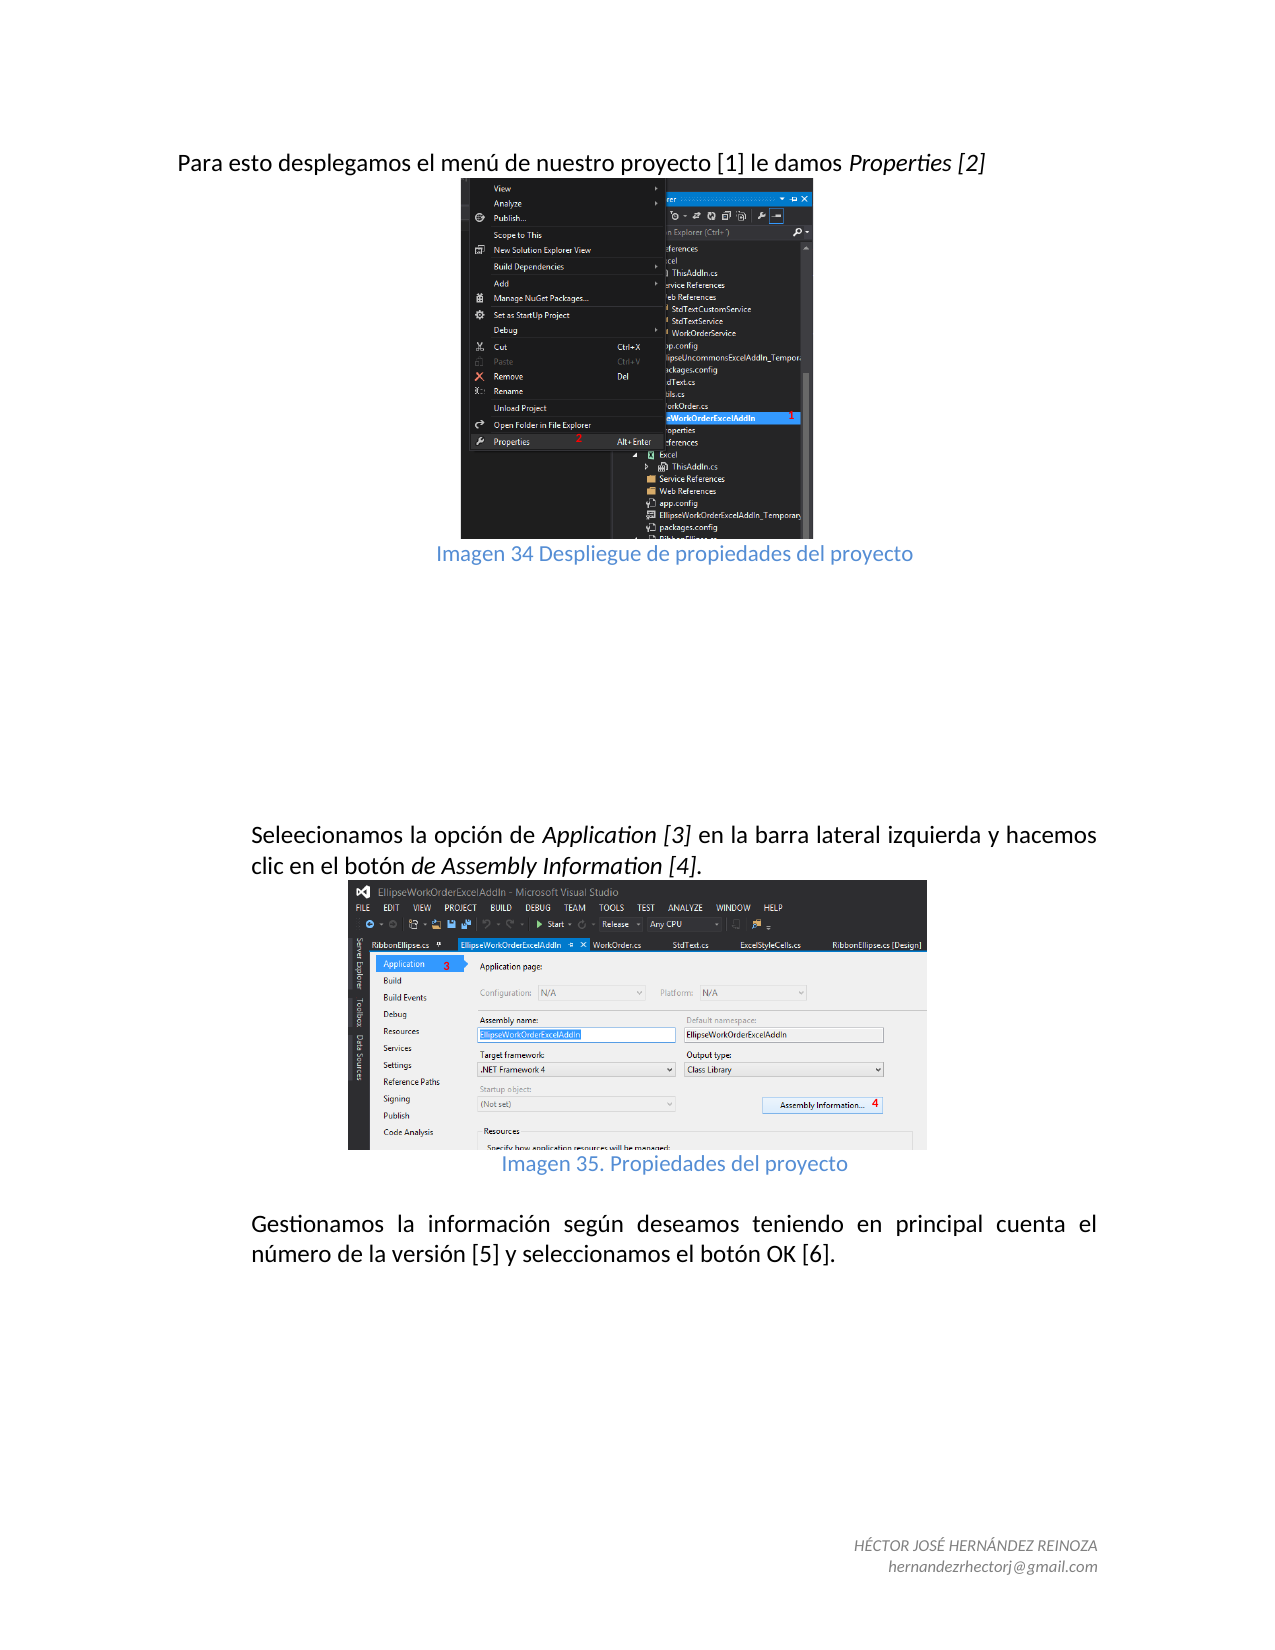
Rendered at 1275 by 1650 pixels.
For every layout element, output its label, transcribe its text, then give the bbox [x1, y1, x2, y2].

text Imagen 34 Despliegue de propiedades del proyecto [252, 539, 1098, 567]
picture [460, 178, 814, 539]
text Gestionamos la información según deseamos teniendo en principal cuenta el número de la versión [5] y seleccionamos el botón OK [6]. [251, 1208, 1098, 1269]
text Para esto desplegamos el menú de nuestro proyecto [1] le damos Properties [2] [177, 148, 1098, 178]
text Imagen 35. Propiedades del proyecto [252, 1149, 1098, 1177]
text Seleecionamos la opción de Application [3] en la barra lateral izquierda y hacemos clic en el botón de Assembly Information [4]. [251, 819, 1098, 880]
picture [348, 880, 927, 1150]
